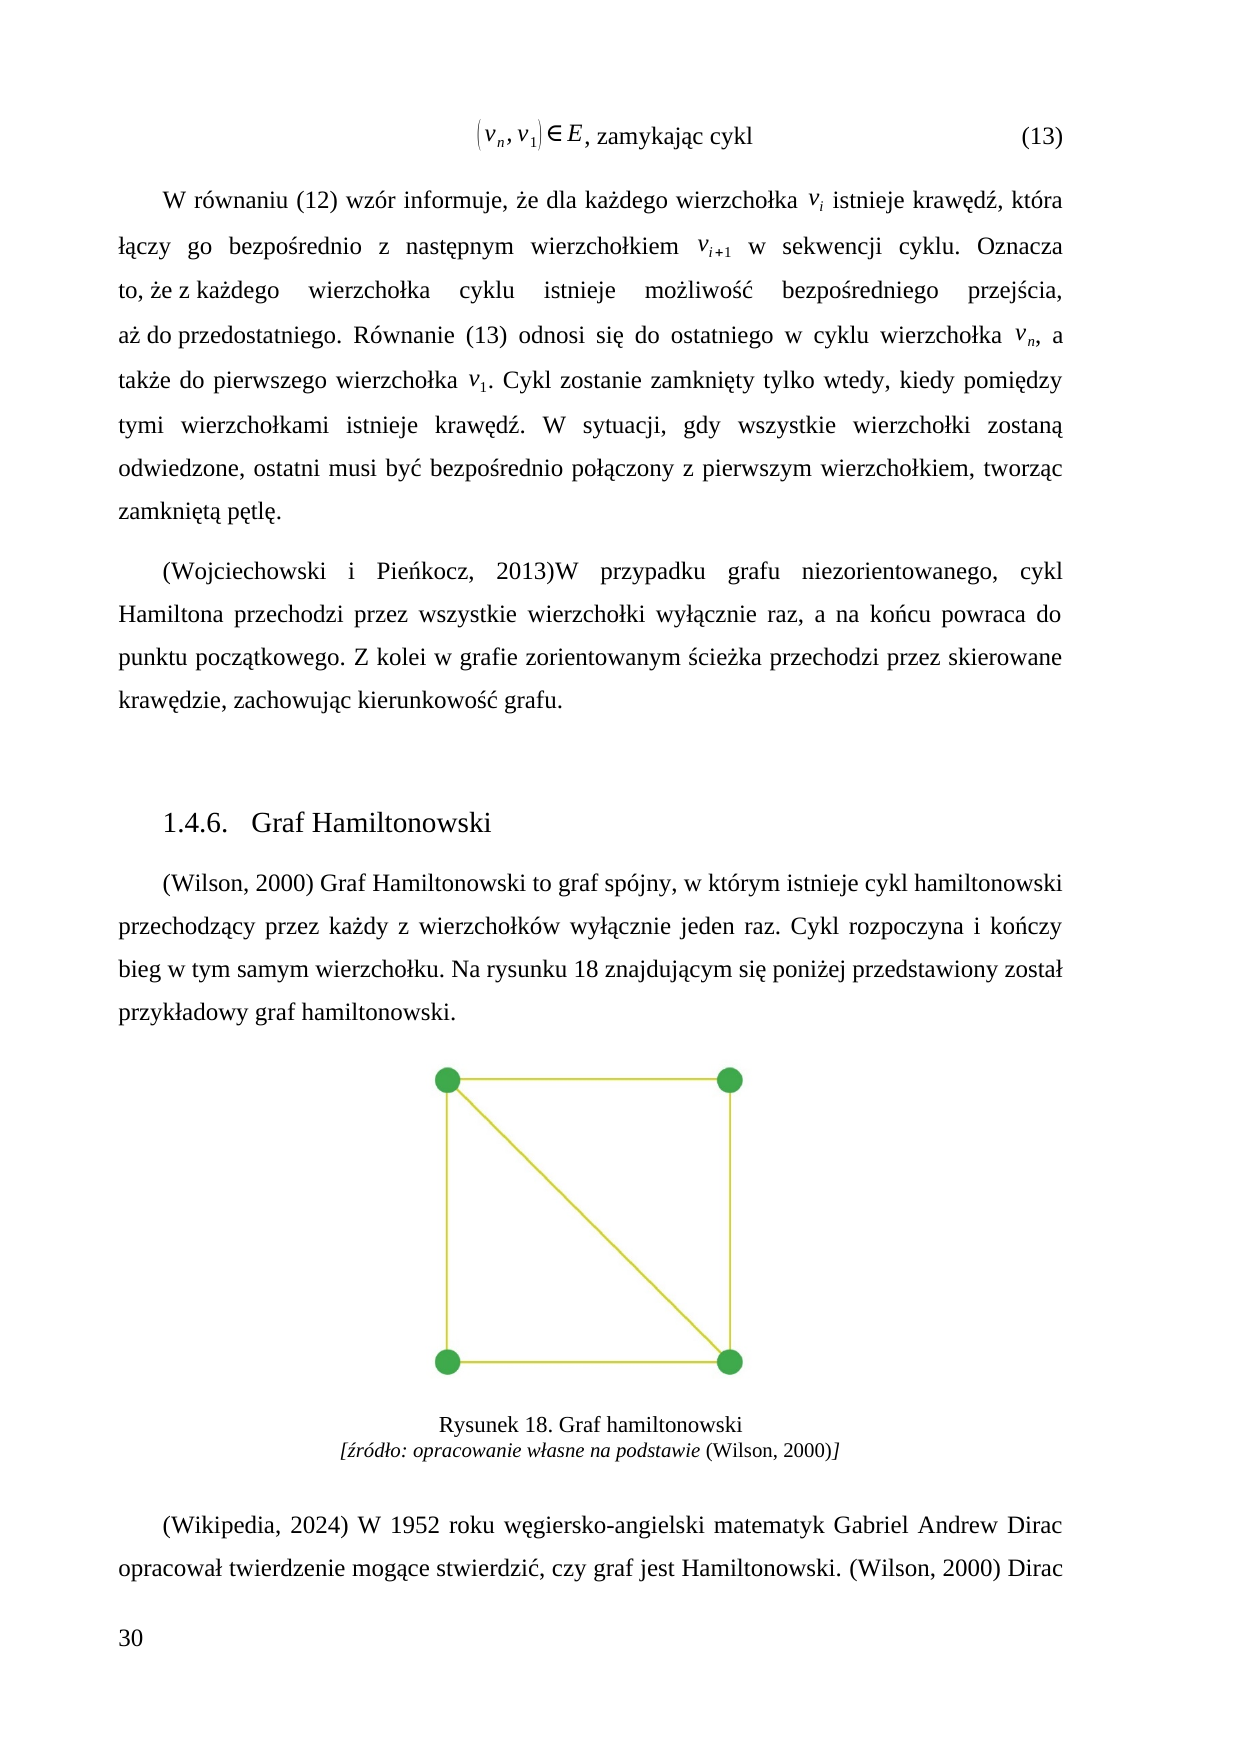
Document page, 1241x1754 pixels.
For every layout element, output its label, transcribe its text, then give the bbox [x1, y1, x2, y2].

text Rysunek 18. Graf hamiltonowski [118, 1411, 1063, 1438]
subtitle Graf Hamiltonowski [118, 805, 1063, 838]
text Graf Hamiltonowski to graf spójny, w którym istnieje cykl hamiltonowski przechodzący przez każdy z wierzchołków wyłącznie jeden raz. Cykl rozpoczyna i kończy bieg w tym samym wierzchołku. Na rysunku 18 znajdującym się poniżej przedstawiony został przykładowy graf hamiltonowski. [118, 868, 1063, 1026]
list , zamykając cykl (13) [237, 118, 1063, 153]
text W przypadku grafu niezorientowanego, cykl Hamiltona przechodzi przez wszystkie wierzchołki wyłącznie raz, a na końcu powraca do punktu początkowego. Z kolei w grafie zorientowanym ścieżka przechodzi przez skierowane krawędzie, zachowując kierunkowość grafu. [118, 556, 1063, 714]
picture [420, 1056, 761, 1381]
text [źródło: opracowanie własne na podstawie ] [118, 1438, 1063, 1462]
text W równaniu (12) wzór informuje, że dla każdego wierzchołka istnieje krawędź, która łączy go bezpośrednio z następnym wierzchołkiem w sekwencji cyklu. Oznacza to, że z każdego wierzchołka cyklu istnieje możliwość bezpośredniego przejścia, aż do przedostatniego. Równanie (13) odnosi się do ostatniego w cyklu wierzchołka , a także do pierwszego wierzchołka . Cykl zostanie zamknięty tylko wtedy, kiedy pomiędzy tymi wierzchołkami istnieje krawędź. W sytuacji, gdy wszystkie wierzchołki zostaną odwiedzone, ostatni musi być bezpośrednio połączony z pierwszym wierzchołkiem, tworząc zamkniętą pętlę. [118, 184, 1063, 525]
